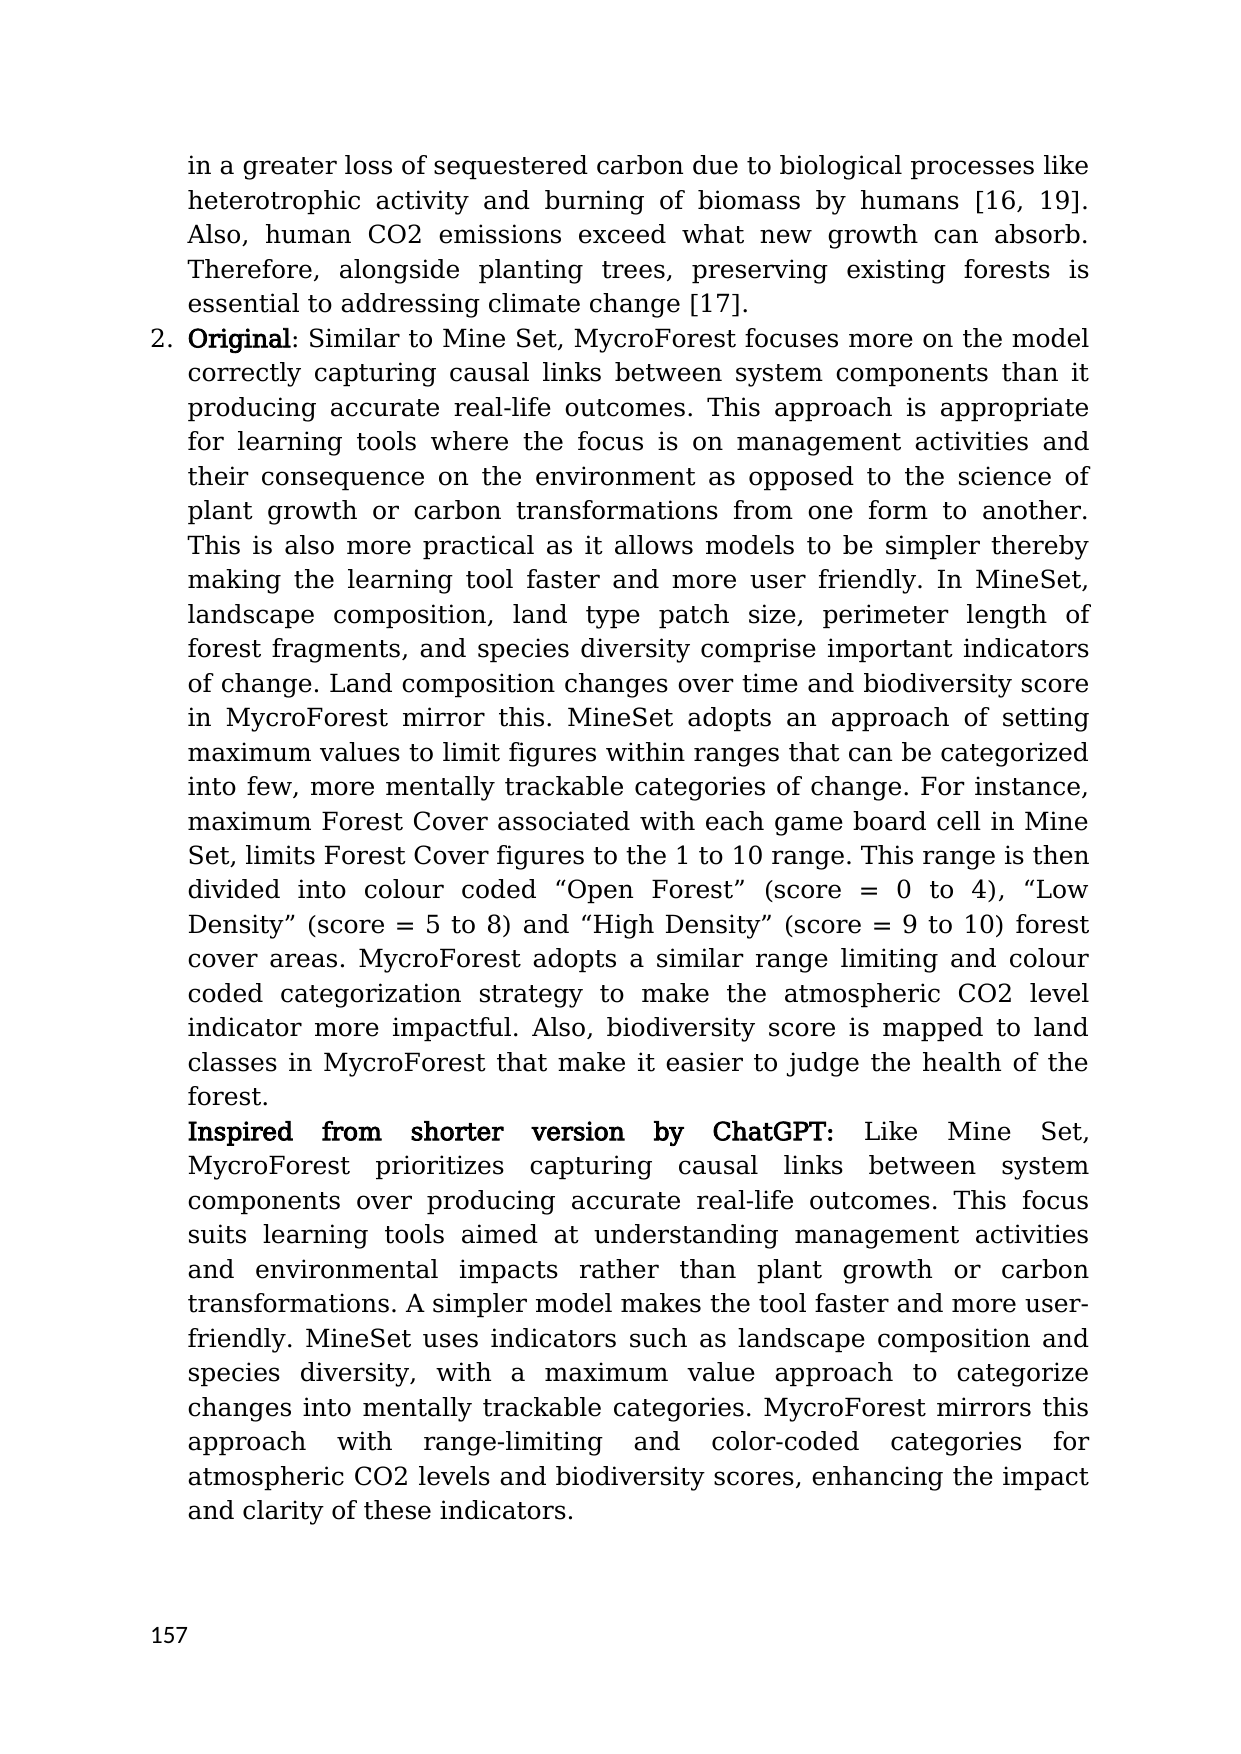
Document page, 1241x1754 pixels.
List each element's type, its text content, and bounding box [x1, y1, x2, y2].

list Inspired from shorter version by ChatGPT: Like Mine Set, MycroForest prioritizes capturing causal links between system components over producing accurate real-life outcomes. This focus suits learning tools aimed at understanding management activities and environmental impacts rather than plant growth or carbon transformations. A simpler model makes the tool faster and more user-friendly. MineSet uses indicators such as landscape composition and species diversity, with a maximum value approach to categorize changes into mentally trackable categories. MycroForest mirrors this approach with range-limiting and color-coded categories for atmospheric CO2 levels and biodiversity scores, enhancing the impact and clarity of these indicators. [187, 1115, 1090, 1525]
list Original: Similar to Mine Set, MycroForest focuses more on the model correctly capturing causal links between system components than it producing accurate real-life outcomes. This approach is appropriate for learning tools where the focus is on management activities and their consequence on the environment as opposed to the science of plant growth or carbon transformations from one form to another. This is also more practical as it allows models to be simpler thereby making the learning tool faster and more user friendly. In MineSet, landscape composition, land type patch size, perimeter length of forest fragments, and species diversity comprise important indicators of change. Land composition changes over time and biodiversity score in MycroForest mirror this. MineSet adopts an approach of setting maximum values to limit figures within ranges that can be categorized into few, more mentally trackable categories of change. For instance, maximum Forest Cover associated with each game board cell in Mine Set, limits Forest Cover figures to the 1 to 10 range. This range is then divided into colour coded “Open Forest” (score = 0 to 4), “Low Density” (score = 5 to 8) and “High Density” (score = 9 to 10) forest cover areas. MycroForest adopts a similar range limiting and colour coded categorization strategy to make the atmospheric CO2 level indicator more impactful. Also, biodiversity score is mapped to land classes in MycroForest that make it easier to judge the health of the forest. [150, 322, 1090, 1111]
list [187, 150, 1090, 318]
